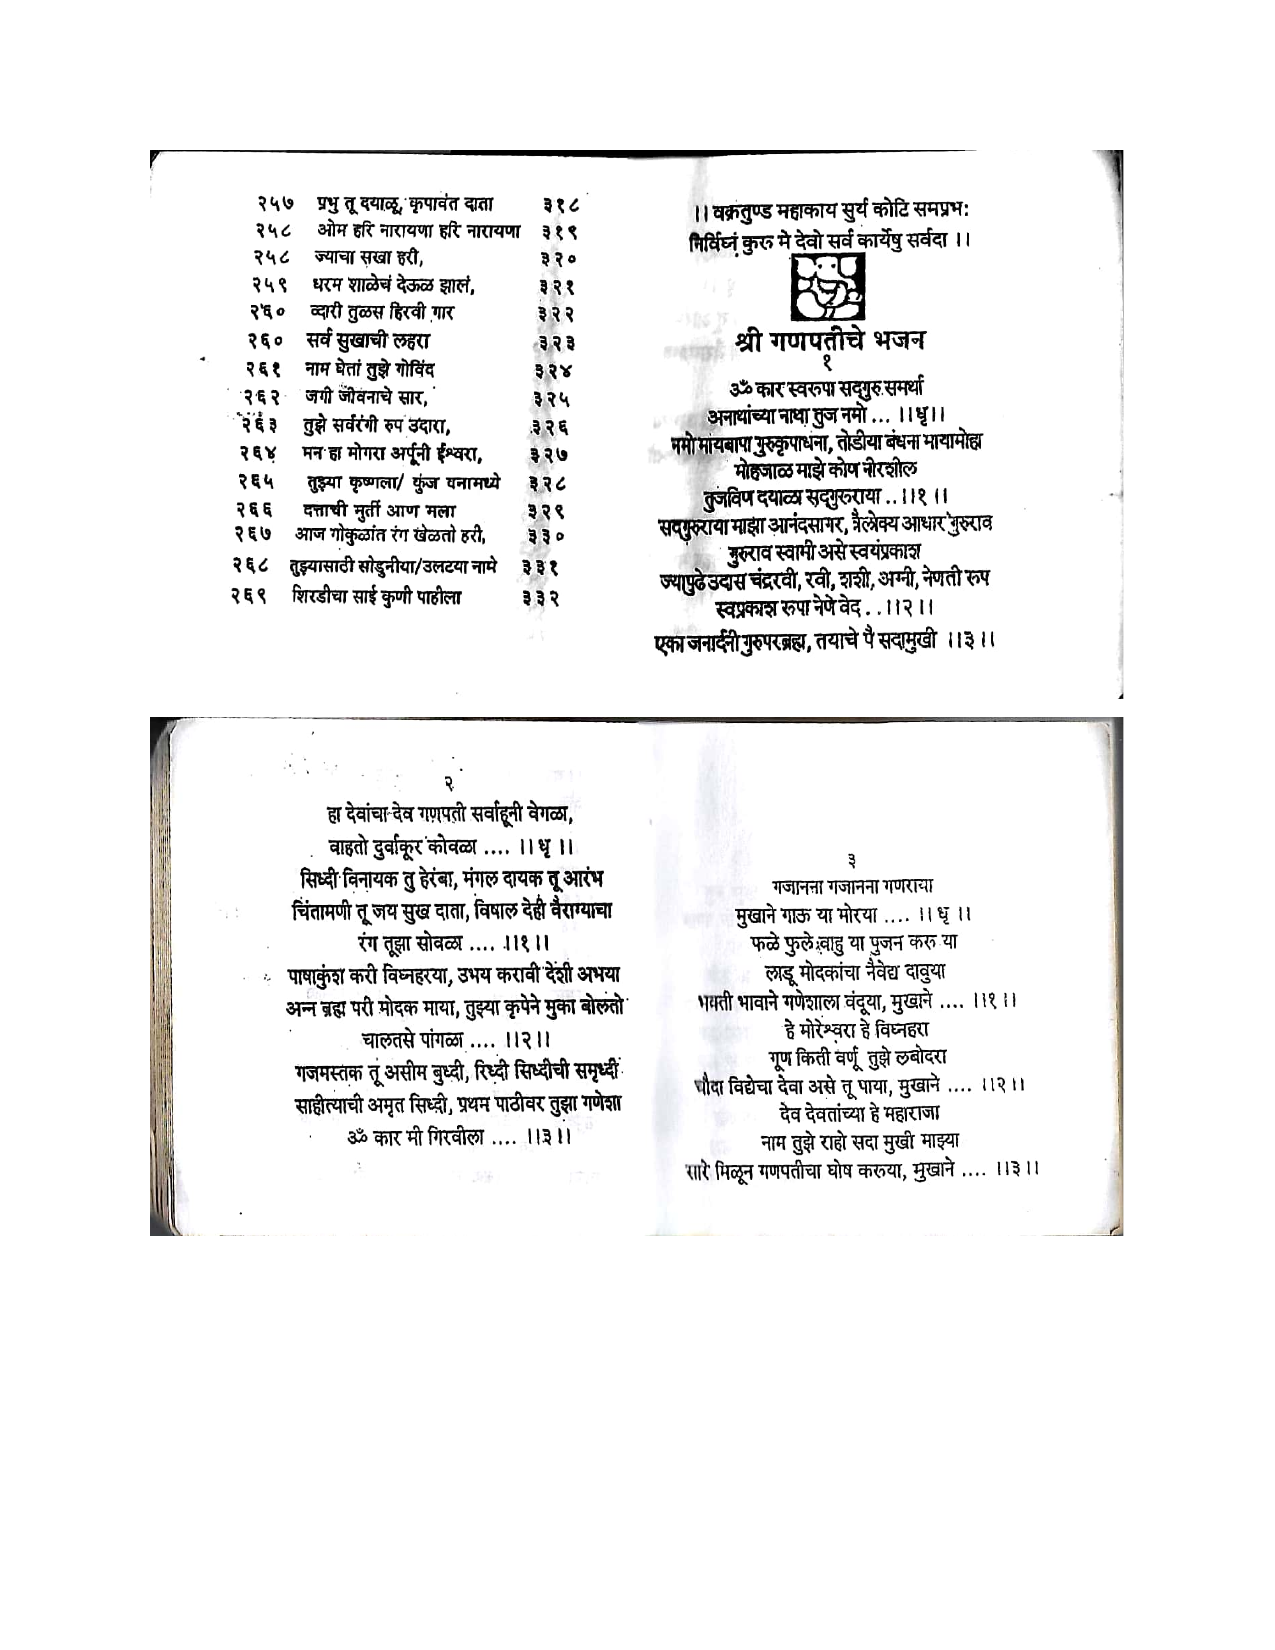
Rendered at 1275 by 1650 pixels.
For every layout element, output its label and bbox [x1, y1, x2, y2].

picture [150, 150, 1124, 699]
picture [150, 717, 1124, 1236]
